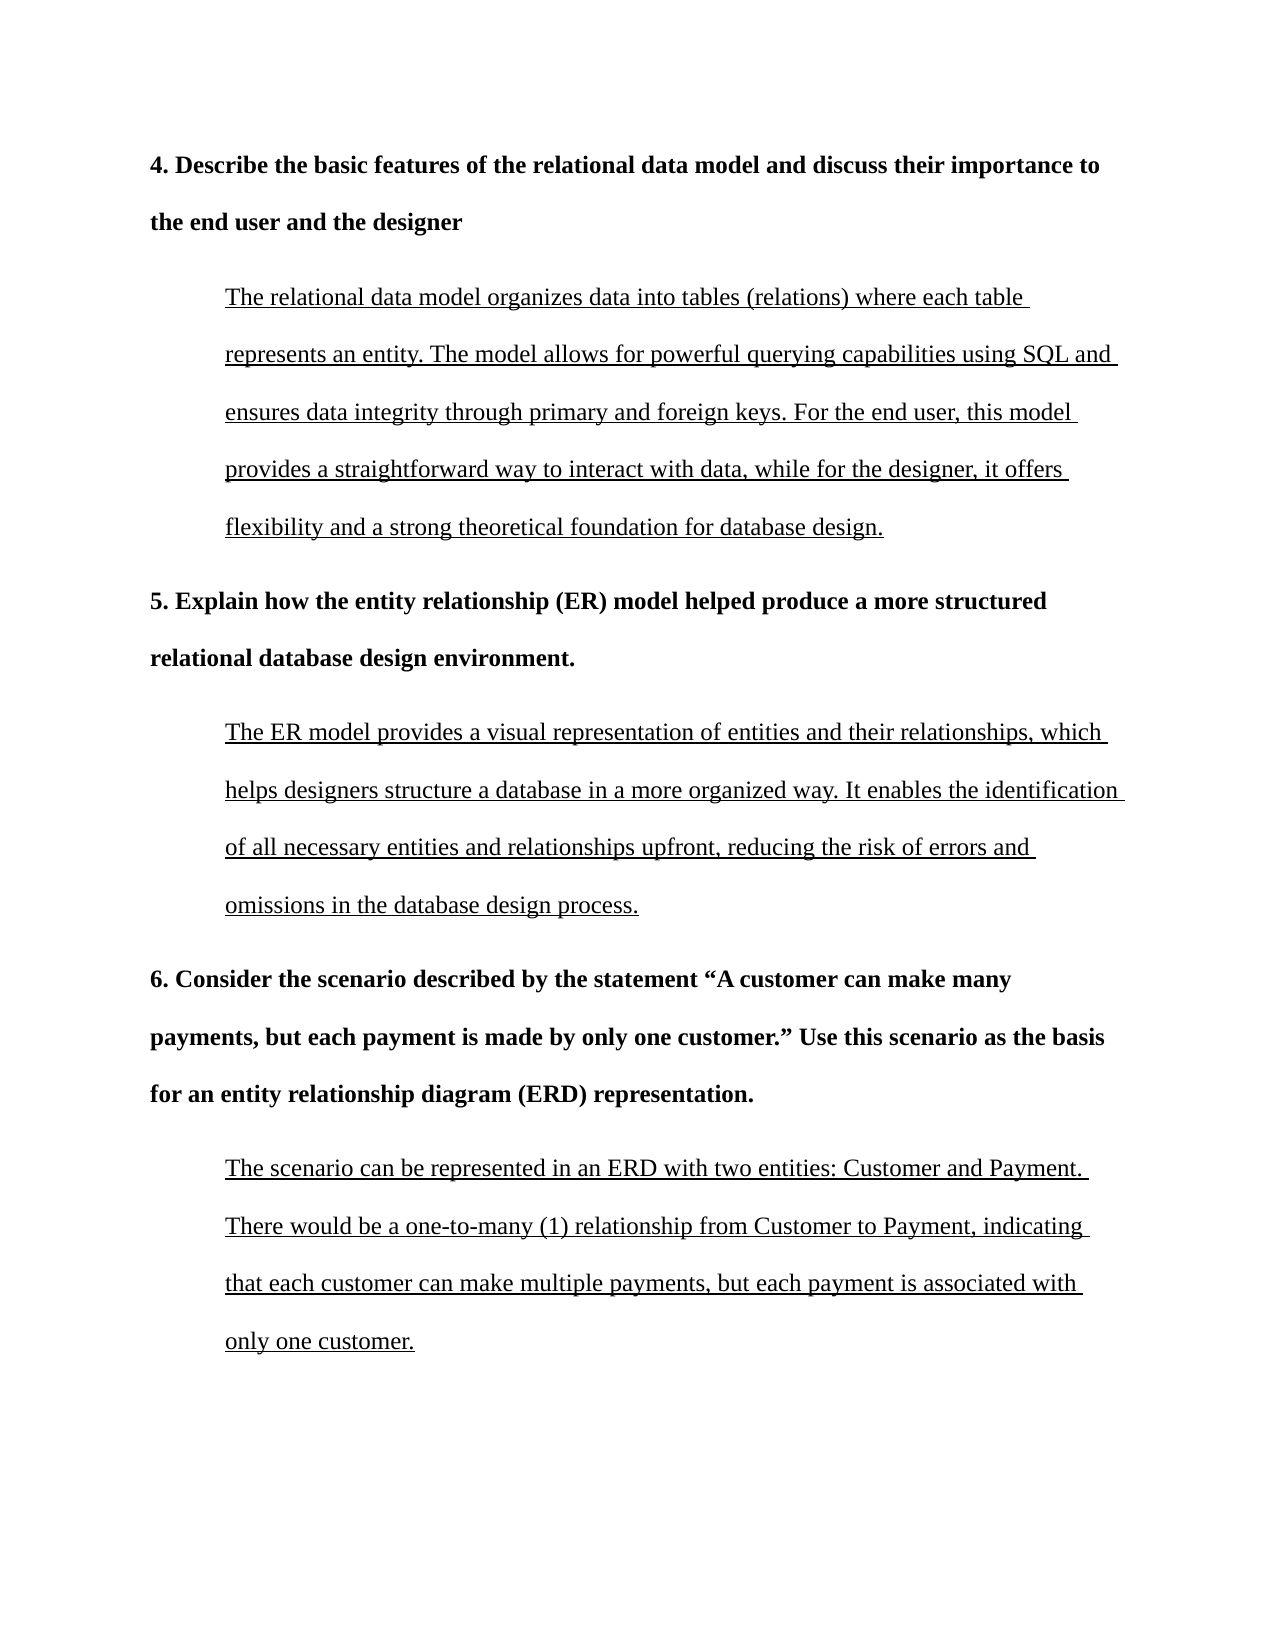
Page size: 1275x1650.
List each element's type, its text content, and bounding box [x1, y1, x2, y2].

text The ER model provides a visual representation of entities and their relationships, which helps designers structure a database in a more organized way. It enables the identification of all necessary entities and relationships upfront, reducing the risk of errors and omissions in the database design process. [225, 801, 1125, 919]
text 4. Describe the basic features of the relational data model and discuss their importance to the end user and the designer [150, 150, 1125, 236]
text 6. Consider the scenario described by the statement “A customer can make many payments, but each payment is made by only one customer.” Use this scenario as the basis for an entity relationship diagram (ERD) representation. [150, 964, 1125, 1108]
text The relational data model organizes data into tables (relations) where each table represents an entity. The model allows for powerful querying capabilities using SQL and ensures data integrity through primary and foreign keys. For the end user, this model provides a straightforward way to interact with data, while for the designer, it offers flexibility and a strong theoretical foundation for database design. [225, 282, 1125, 540]
text The scenario can be represented in an ERD with two entities: Customer and Payment. There would be a one-to-many (1) relationship from Customer to Payment, indicating that each customer can make multiple payments, but each payment is associated with only one customer. [225, 1153, 1125, 1354]
text 5. Explain how the entity relationship (ER) model helped produce a more structured relational database design environment. [150, 586, 1125, 672]
text The ER model provides a visual representation of entities and their relationships, which helps designers structure a database in a more organized way. It enables the identification of all necessary entities and relationships upfront, reducing the risk of errors and omissions in the database design process. [225, 717, 1125, 800]
